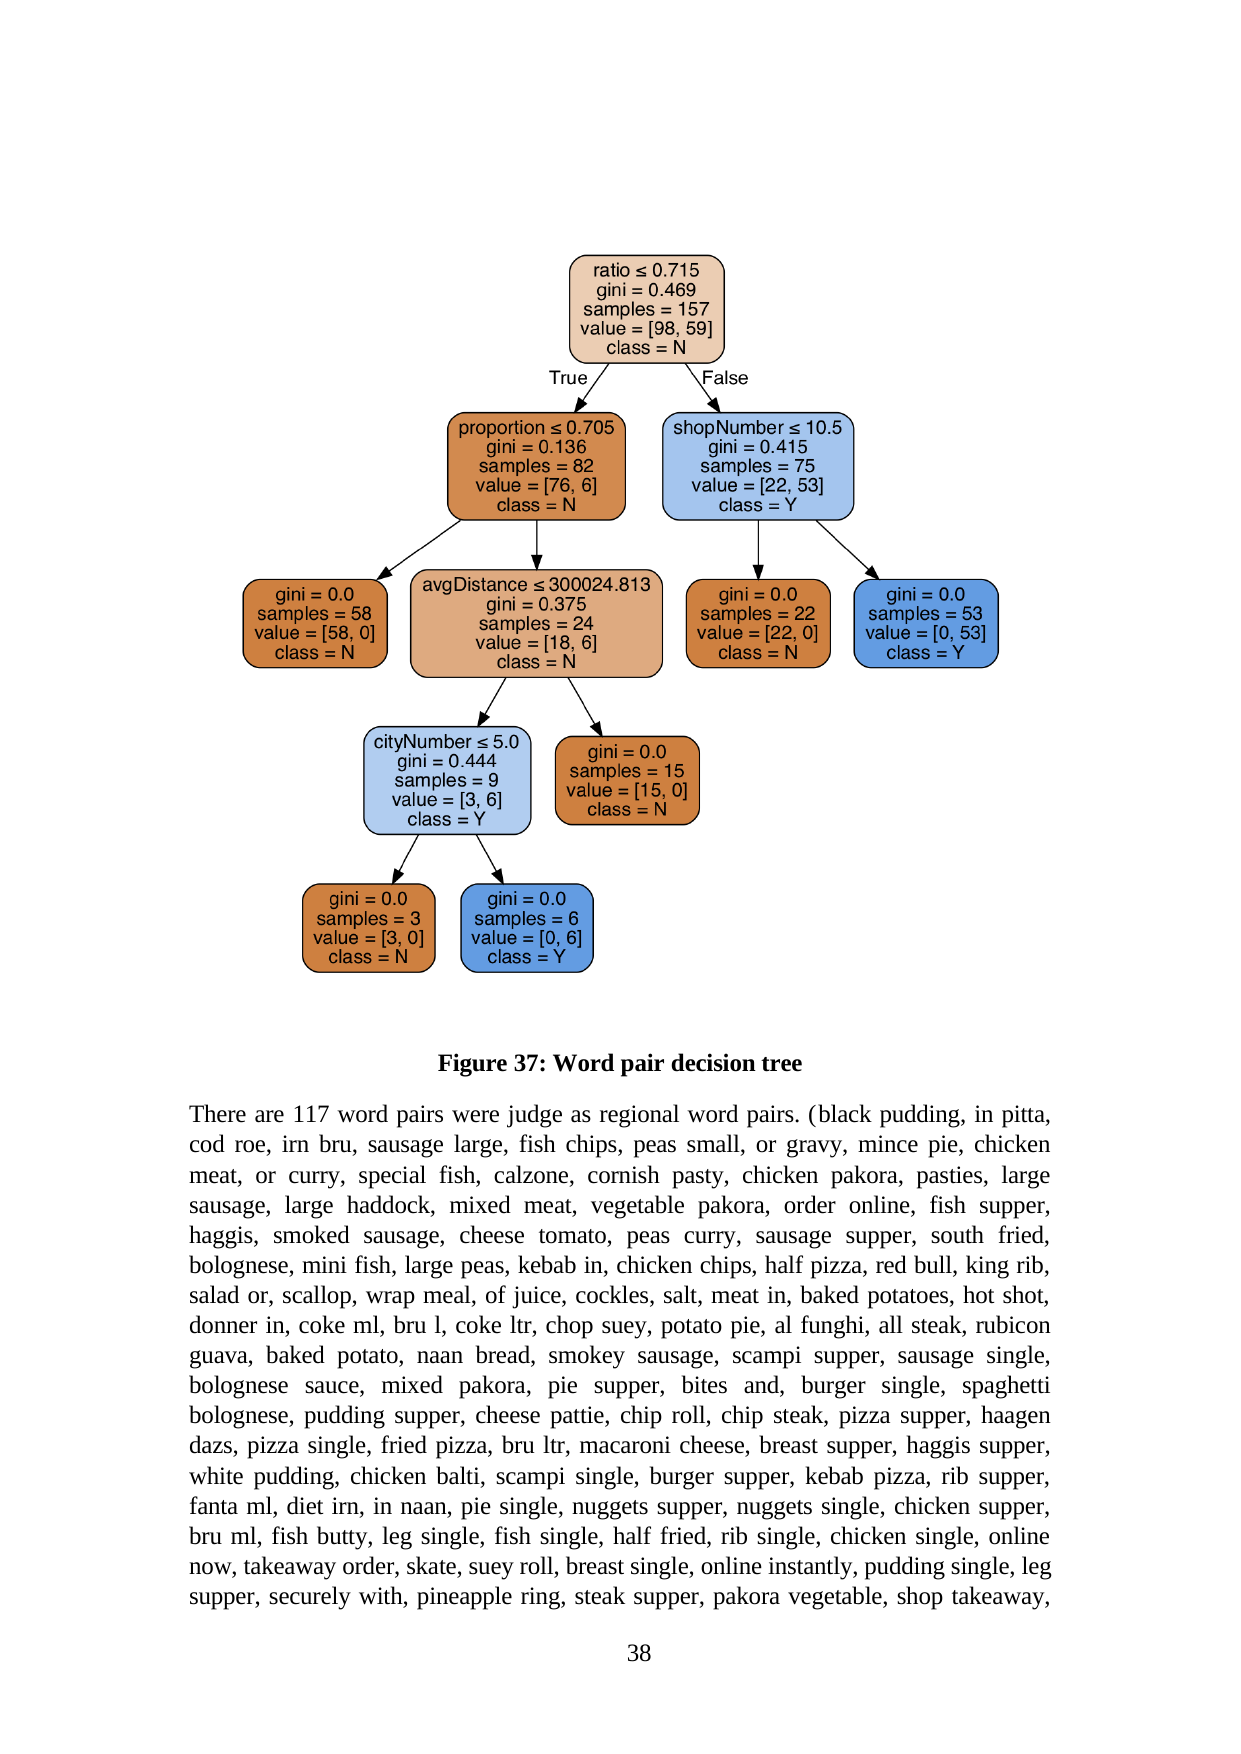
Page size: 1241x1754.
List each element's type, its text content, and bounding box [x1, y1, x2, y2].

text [189, 1099, 1051, 1610]
text Figure 37: Word pair decision tree [189, 1048, 1051, 1077]
picture [188, 200, 1052, 1027]
